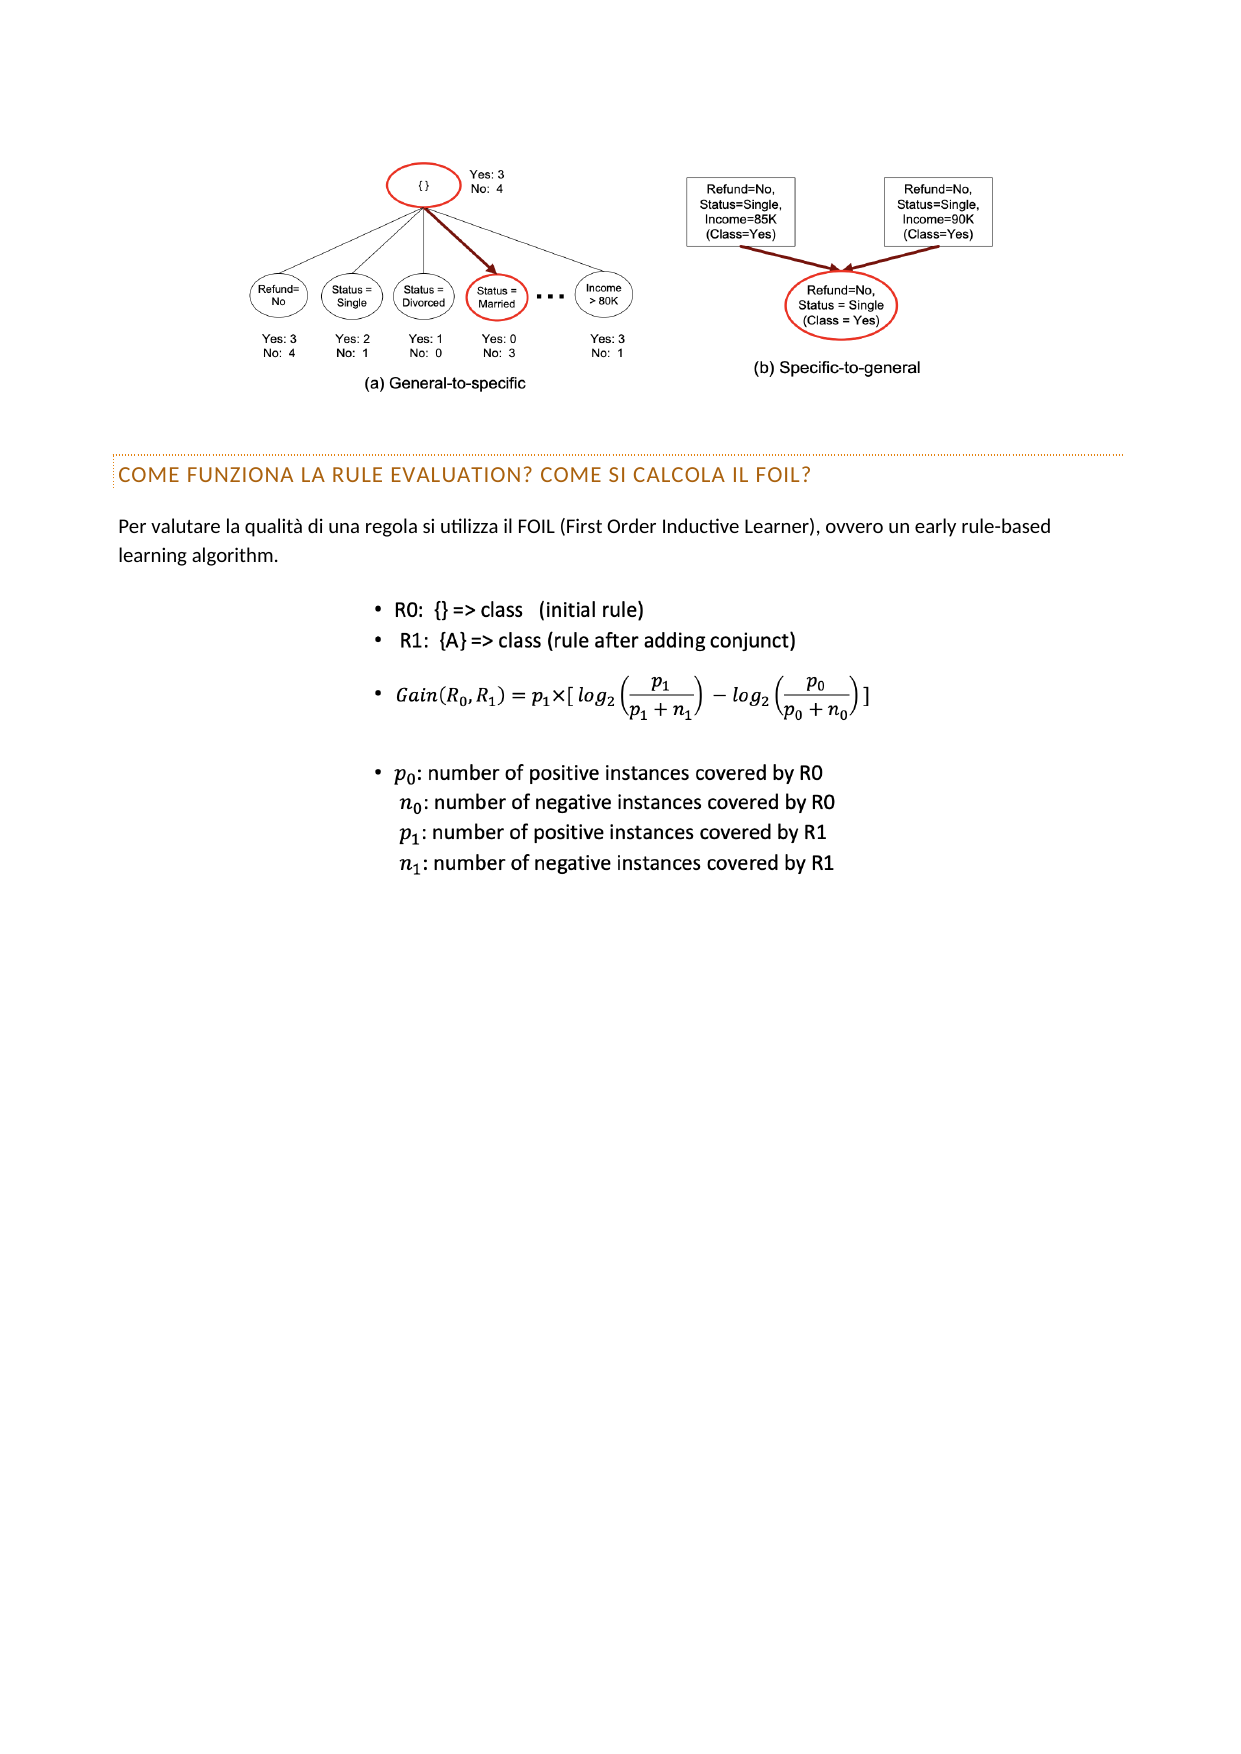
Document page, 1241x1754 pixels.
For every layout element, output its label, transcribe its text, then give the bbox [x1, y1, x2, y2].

picture [217, 147, 1023, 419]
picture [353, 592, 887, 891]
text Per valutare la qualità di una regola si utilizza il FOIL (First Order Inductive Learner), ovvero un early rule-based learning algorithm. [118, 513, 1122, 567]
subtitle Come funziona la rule evaluation? Come si calcola il FOIL? [112, 454, 1122, 488]
